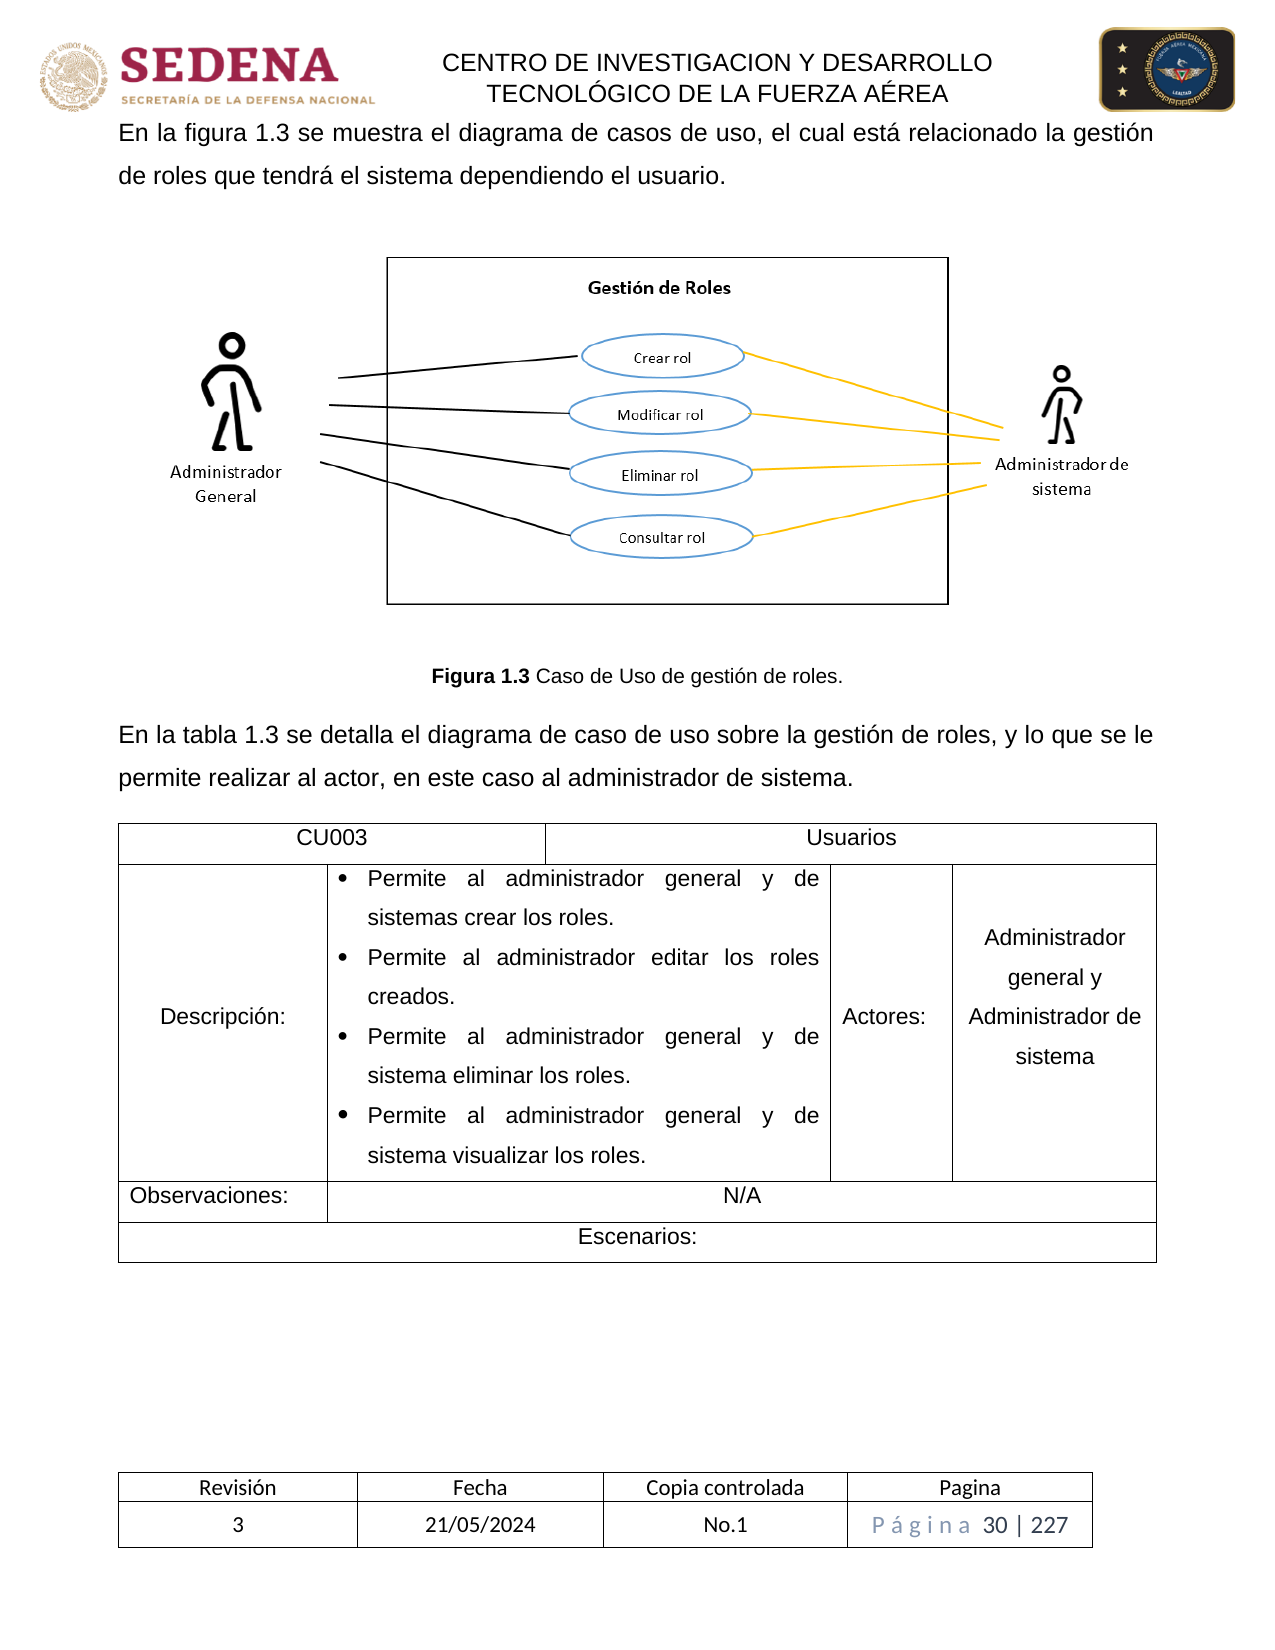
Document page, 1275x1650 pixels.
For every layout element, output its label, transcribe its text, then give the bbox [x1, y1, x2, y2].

table_cell Permite al administrador general y de sistemas crear los roles. Permite al administrador editar los roles creados. Permite al administrador general y de sistema eliminar los roles. Permite al administrador general y de sistema visualizar los roles. [328, 865, 830, 1181]
picture [118, 223, 1157, 621]
table_cell N/A [328, 1182, 1156, 1222]
table_cell Descripción: [119, 865, 327, 1181]
text En la figura 1.3 se muestra el diagrama de casos de uso, el cual está relacionado la gestión de roles que tendrá el sistema dependiendo el usuario. [118, 118, 1157, 190]
table_cell Administrador general y Administrador de sistema [953, 865, 1156, 1181]
text En la tabla 1.3 se detalla el diagrama de caso de uso sobre la gestión de roles, y lo que se le permite realizar al actor, en este caso al administrador de sistema. [118, 720, 1157, 792]
table_header Usuarios [546, 824, 1156, 864]
table_cell Actores: [831, 865, 952, 1181]
table_header CU003 [119, 824, 545, 864]
picture [39, 27, 1236, 112]
table_cell Escenarios: [119, 1223, 1156, 1262]
table_cell Observaciones: [119, 1182, 327, 1222]
text Figura 1.3 Caso de Uso de gestión de roles. [118, 621, 1157, 687]
